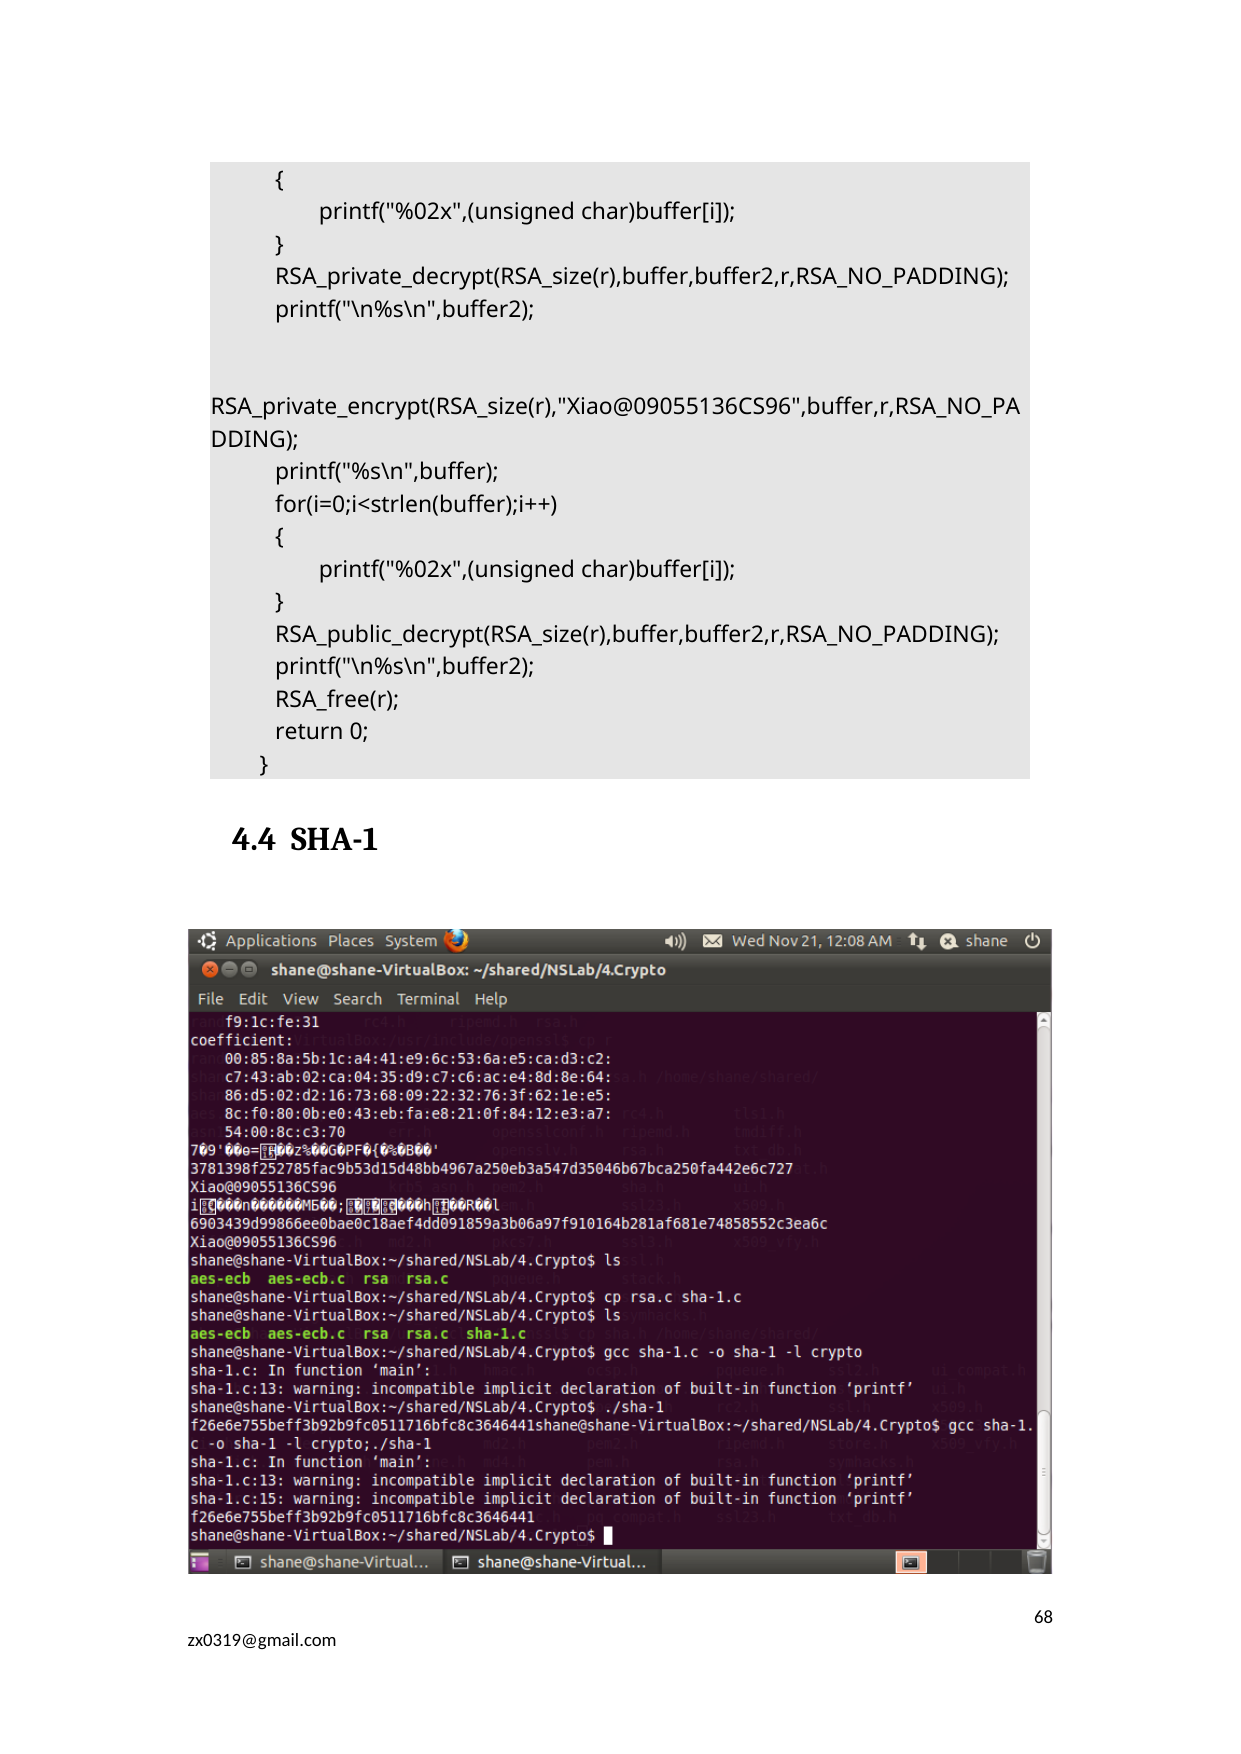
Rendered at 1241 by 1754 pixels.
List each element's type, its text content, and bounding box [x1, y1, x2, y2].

text { [210, 162, 1030, 194]
text printf("%02x",(unsigned char)buffer[i]); [210, 194, 1030, 227]
picture [187, 929, 1053, 1574]
text printf("%02x",(unsigned char)buffer[i]); [210, 552, 1030, 584]
text RSA_free(r); [210, 682, 1030, 714]
text printf("%s\n",buffer); [210, 454, 1030, 487]
text for(i=0;i<strlen(buffer);i++) [210, 487, 1030, 519]
text } [210, 227, 1030, 259]
text printf("\n%s\n",buffer2); [210, 292, 1030, 324]
text RSA_private_encrypt(RSA_size(r),"Xiao@09055136CS96",buffer,r,RSA_NO_PADDING); [210, 357, 1030, 454]
text RSA_public_decrypt(RSA_size(r),buffer,buffer2,r,RSA_NO_PADDING); [210, 617, 1030, 649]
text } [210, 584, 1030, 617]
text { [210, 519, 1030, 552]
text printf("\n%s\n",buffer2); [210, 649, 1030, 682]
text return 0; [210, 714, 1030, 747]
text } [210, 747, 1030, 779]
subtitle SHA-1 [232, 807, 1053, 872]
text RSA_private_decrypt(RSA_size(r),buffer,buffer2,r,RSA_NO_PADDING); [210, 259, 1030, 292]
